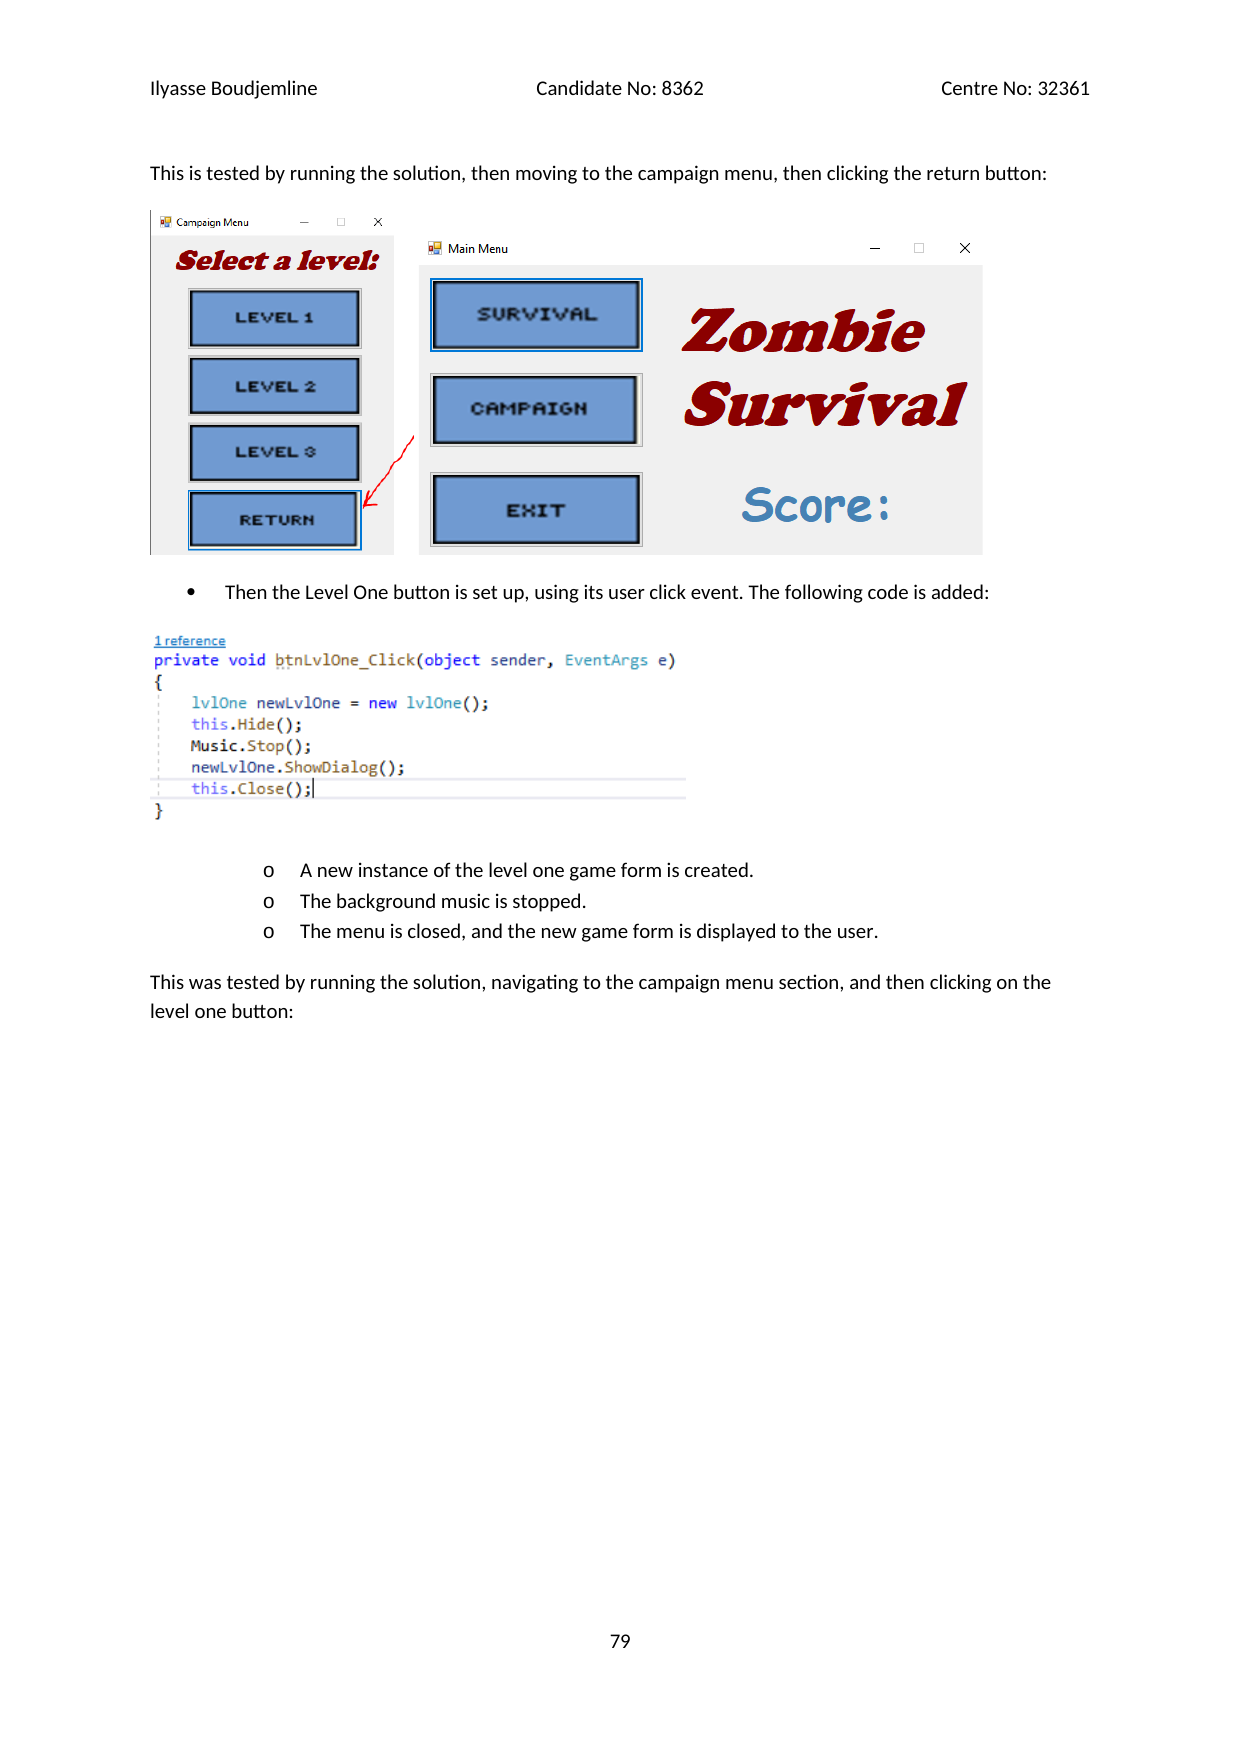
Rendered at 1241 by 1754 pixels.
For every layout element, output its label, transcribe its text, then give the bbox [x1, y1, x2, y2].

list A new instance of the level one game form is created. [262, 857, 1090, 884]
text This is tested by running the solution, then moving to the campaign menu, then clicking the return button: [150, 160, 1090, 186]
list The menu is closed, and the new game form is displayed to the user. [262, 918, 1090, 945]
picture [150, 628, 686, 833]
list Then the Level One button is set up, using its user click event. The following code is added: [187, 579, 1090, 604]
text This was tested by running the solution, navigating to the campaign menu section, and then clicking on the level one button: [150, 969, 1090, 1024]
picture [418, 235, 983, 555]
list The background music is stopped. [262, 888, 1090, 914]
picture [150, 210, 414, 555]
